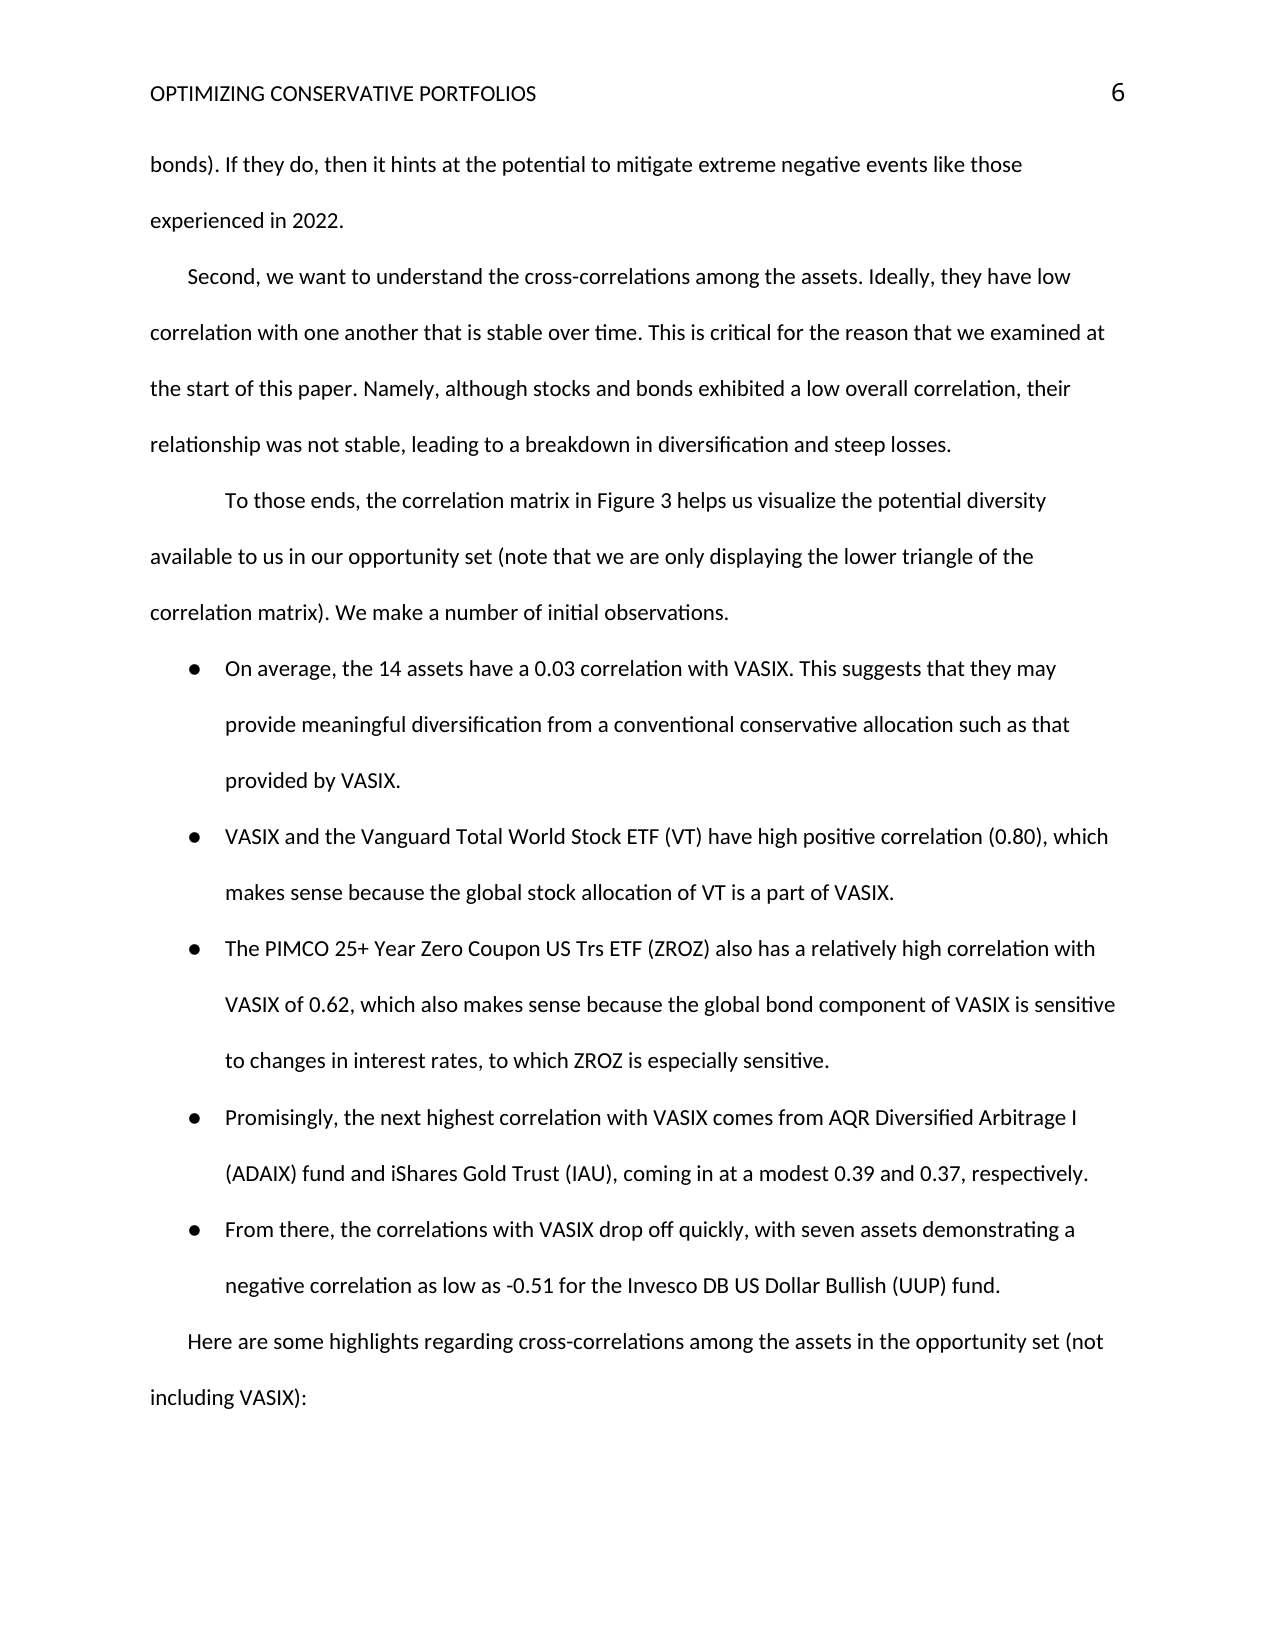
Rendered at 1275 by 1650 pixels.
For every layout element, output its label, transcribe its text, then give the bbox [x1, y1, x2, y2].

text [150, 150, 1125, 234]
list VASIX and the Vanguard Total World Stock ETF (VT) have high positive correlation (0.80), which makes sense because the global stock allocation of VT is a part of VASIX. [187, 822, 1125, 907]
text To those ends, the correlation matrix in Figure 3 helps us visualize the potential diversity available to us in our opportunity set (note that we are only displaying the lower triangle of the correlation matrix). We make a number of initial observations. [150, 486, 1125, 626]
list Promisingly, the next highest correlation with VASIX comes from AQR Diversified Arbitrage I (ADAIX) fund and iShares Gold Trust (IAU), coming in at a modest 0.39 and 0.37, respectively. [187, 1103, 1125, 1187]
list The PIMCO 25+ Year Zero Coupon US Trs ETF (ZROZ) also has a relatively high correlation with VASIX of 0.62, which also makes sense because the global bond component of VASIX is sensitive to changes in interest rates, to which ZROZ is especially sensitive. [187, 934, 1125, 1075]
list From there, the correlations with VASIX drop off quickly, with seven assets demonstrating a negative correlation as low as -0.51 for the Invesco DB US Dollar Bullish (UUP) fund. [187, 1215, 1125, 1299]
text Second, we want to understand the cross-correlations among the assets. Ideally, they have low correlation with one another that is stable over time. This is critical for the reason that we examined at the start of this paper. Namely, although stocks and bonds exhibited a low overall correlation, their relationship was not stable, leading to a breakdown in diversification and steep losses. [150, 262, 1125, 458]
list On average, the 14 assets have a 0.03 correlation with VASIX. This suggests that they may provide meaningful diversification from a conventional conservative allocation such as that provided by VASIX. [187, 654, 1125, 794]
text Here are some highlights regarding cross-correlations among the assets in the opportunity set (not including VASIX): [150, 1327, 1125, 1411]
